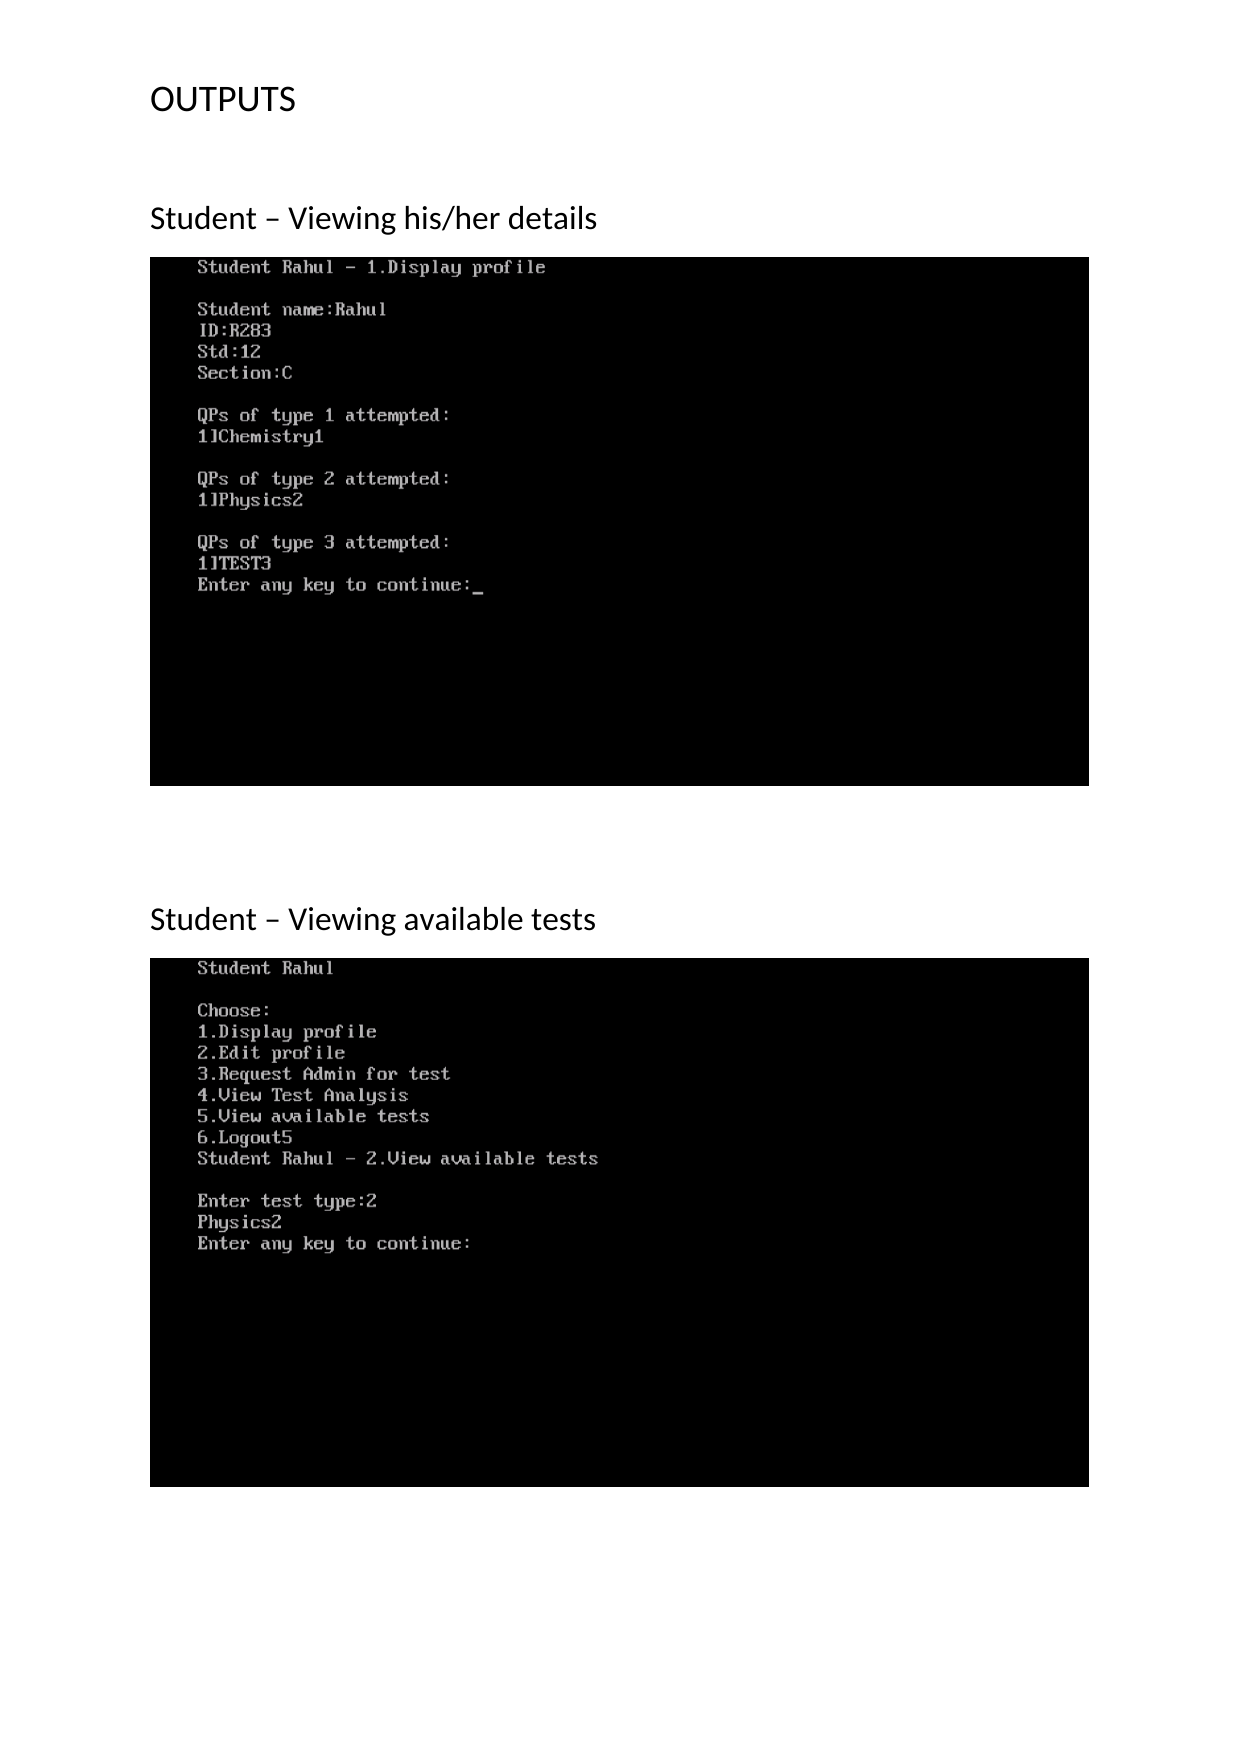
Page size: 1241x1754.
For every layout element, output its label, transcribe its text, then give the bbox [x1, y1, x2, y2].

text Student – Viewing available tests [150, 898, 1122, 939]
text Student – Viewing his/her details [150, 197, 1122, 238]
picture [150, 257, 1089, 786]
picture [150, 958, 1089, 1487]
